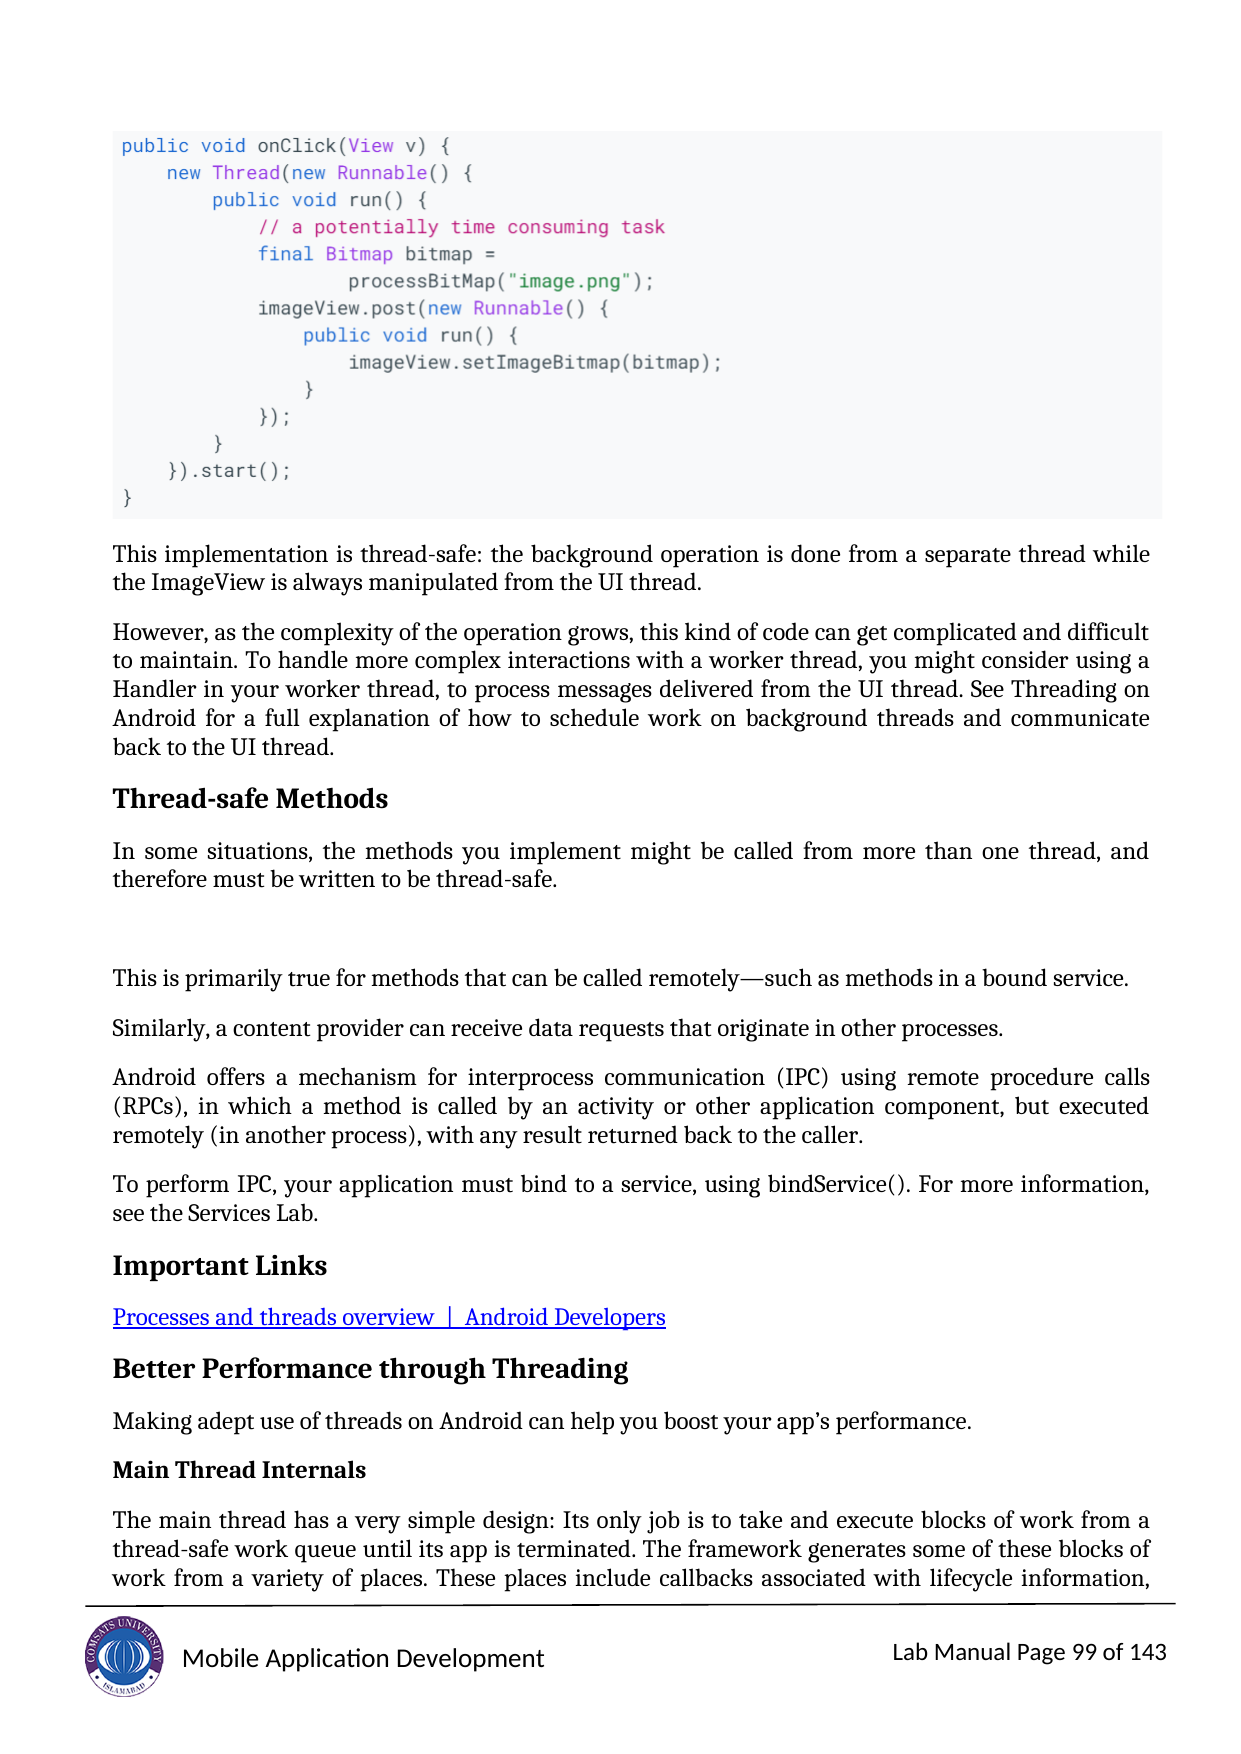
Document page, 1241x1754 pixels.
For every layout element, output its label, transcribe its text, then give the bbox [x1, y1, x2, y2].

text In some situations, the methods you implement might be called from more than one thread, and therefore must be written to be thread-safe. [112, 837, 1152, 894]
text Making adept use of threads on Android can help you boost your app’s performance. [112, 1407, 1152, 1436]
text Processes and threads overview | Android Developers [112, 1303, 1152, 1332]
picture [112, 131, 1163, 519]
picture [85, 1616, 165, 1697]
text This implementation is thread-safe: the background operation is done from a separate thread while the ImageView is always manipulated from the UI thread. [112, 539, 1152, 597]
subtitle Thread-safe Methods [112, 782, 1240, 816]
subtitle Better Performance through Threading [112, 1353, 1240, 1386]
text Android offers a mechanism for interprocess communication (IPC) using remote procedure calls (RPCs), in which a method is called by an activity or other application component, but executed remotely (in another process), with any result returned back to the caller. [112, 1063, 1152, 1149]
text To perform IPC, your application must bind to a service, using bindService(). For more information, see the Services Lab. [112, 1170, 1152, 1228]
text Similarly, a content provider can receive data requests that originate in other processes. [112, 1014, 1152, 1043]
text This is primarily true for methods that can be called remotely—such as methods in a bound service. [112, 964, 1152, 993]
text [112, 1506, 1152, 1592]
subtitle Important Links [112, 1249, 1240, 1282]
subtitle Main Thread Internals [112, 1456, 1240, 1485]
text However, as the complexity of the operation grows, this kind of code can get complicated and difficult to maintain. To handle more complex interactions with a worker thread, you might consider using a Handler in your worker thread, to process messages delivered from the UI thread. See Threading on Android for a full explanation of how to schedule work on background threads and communicate back to the UI thread. [112, 618, 1152, 761]
